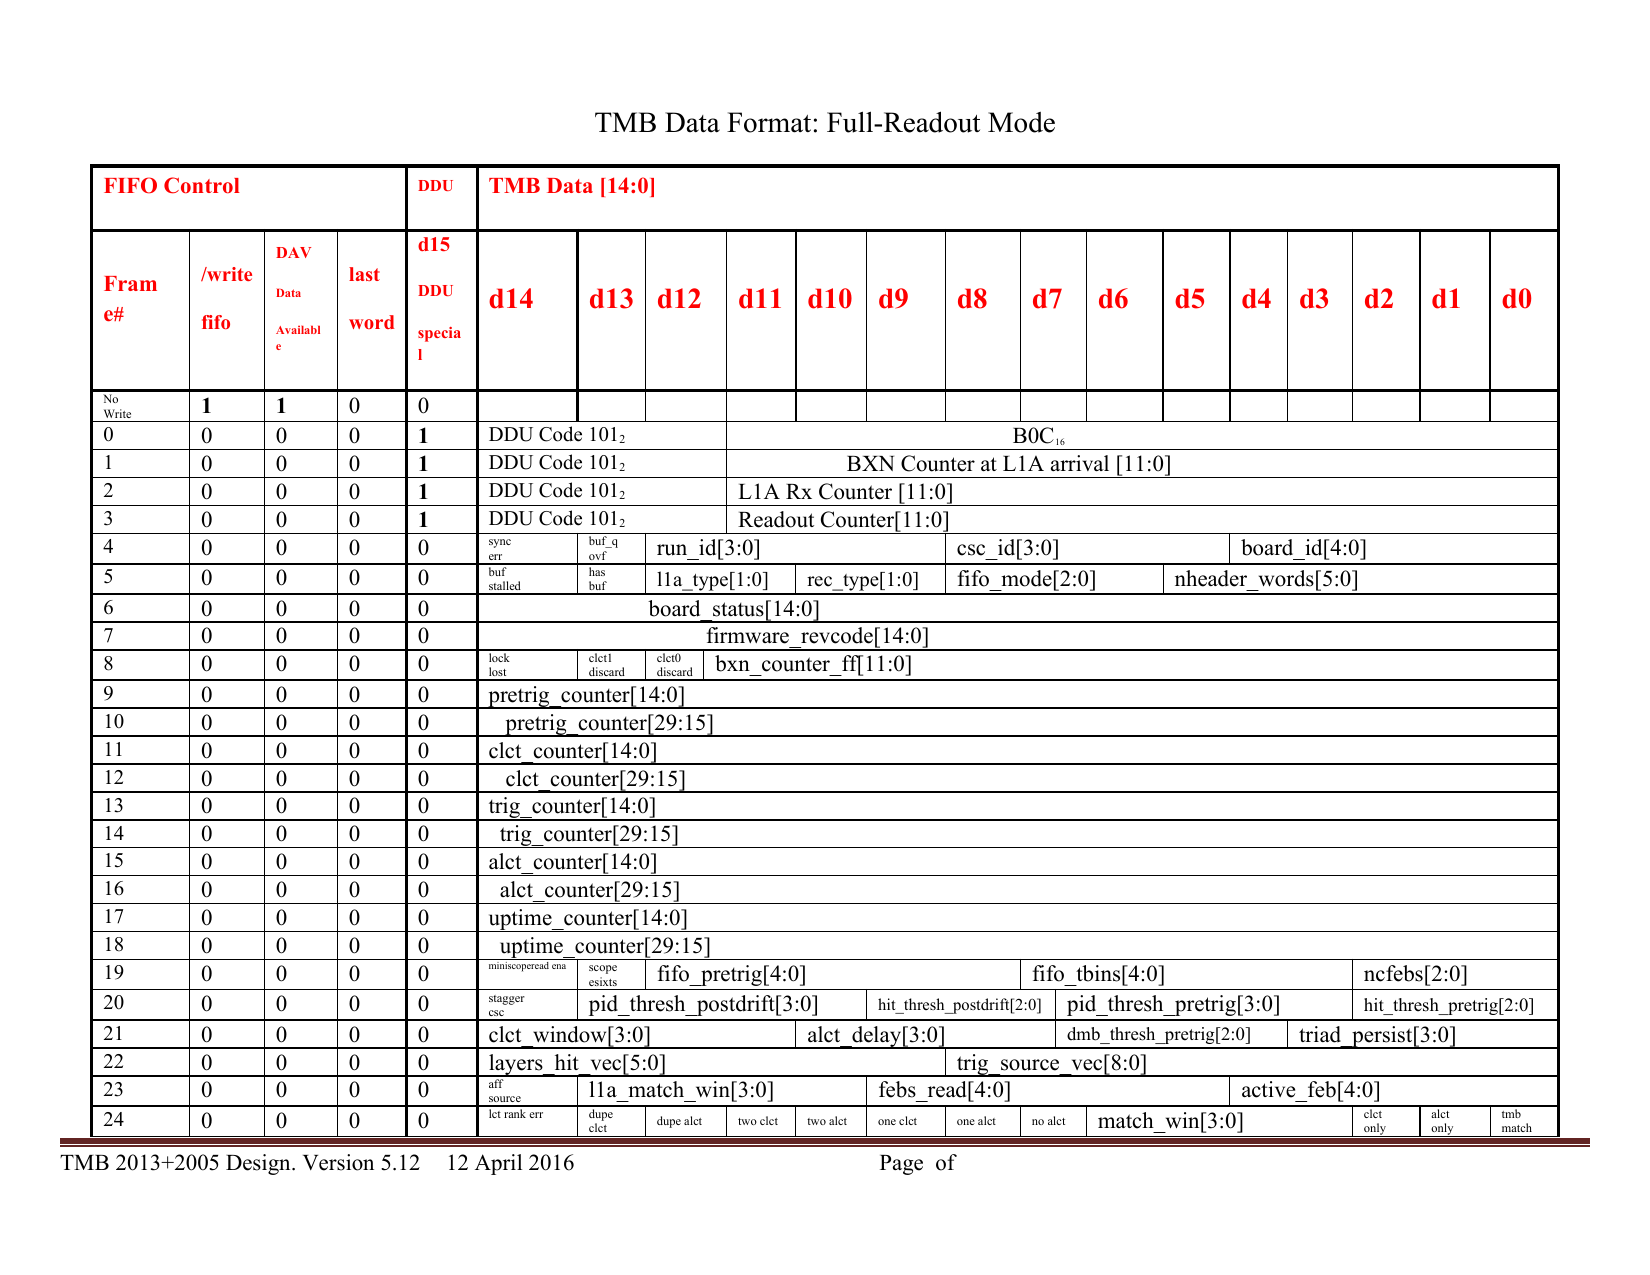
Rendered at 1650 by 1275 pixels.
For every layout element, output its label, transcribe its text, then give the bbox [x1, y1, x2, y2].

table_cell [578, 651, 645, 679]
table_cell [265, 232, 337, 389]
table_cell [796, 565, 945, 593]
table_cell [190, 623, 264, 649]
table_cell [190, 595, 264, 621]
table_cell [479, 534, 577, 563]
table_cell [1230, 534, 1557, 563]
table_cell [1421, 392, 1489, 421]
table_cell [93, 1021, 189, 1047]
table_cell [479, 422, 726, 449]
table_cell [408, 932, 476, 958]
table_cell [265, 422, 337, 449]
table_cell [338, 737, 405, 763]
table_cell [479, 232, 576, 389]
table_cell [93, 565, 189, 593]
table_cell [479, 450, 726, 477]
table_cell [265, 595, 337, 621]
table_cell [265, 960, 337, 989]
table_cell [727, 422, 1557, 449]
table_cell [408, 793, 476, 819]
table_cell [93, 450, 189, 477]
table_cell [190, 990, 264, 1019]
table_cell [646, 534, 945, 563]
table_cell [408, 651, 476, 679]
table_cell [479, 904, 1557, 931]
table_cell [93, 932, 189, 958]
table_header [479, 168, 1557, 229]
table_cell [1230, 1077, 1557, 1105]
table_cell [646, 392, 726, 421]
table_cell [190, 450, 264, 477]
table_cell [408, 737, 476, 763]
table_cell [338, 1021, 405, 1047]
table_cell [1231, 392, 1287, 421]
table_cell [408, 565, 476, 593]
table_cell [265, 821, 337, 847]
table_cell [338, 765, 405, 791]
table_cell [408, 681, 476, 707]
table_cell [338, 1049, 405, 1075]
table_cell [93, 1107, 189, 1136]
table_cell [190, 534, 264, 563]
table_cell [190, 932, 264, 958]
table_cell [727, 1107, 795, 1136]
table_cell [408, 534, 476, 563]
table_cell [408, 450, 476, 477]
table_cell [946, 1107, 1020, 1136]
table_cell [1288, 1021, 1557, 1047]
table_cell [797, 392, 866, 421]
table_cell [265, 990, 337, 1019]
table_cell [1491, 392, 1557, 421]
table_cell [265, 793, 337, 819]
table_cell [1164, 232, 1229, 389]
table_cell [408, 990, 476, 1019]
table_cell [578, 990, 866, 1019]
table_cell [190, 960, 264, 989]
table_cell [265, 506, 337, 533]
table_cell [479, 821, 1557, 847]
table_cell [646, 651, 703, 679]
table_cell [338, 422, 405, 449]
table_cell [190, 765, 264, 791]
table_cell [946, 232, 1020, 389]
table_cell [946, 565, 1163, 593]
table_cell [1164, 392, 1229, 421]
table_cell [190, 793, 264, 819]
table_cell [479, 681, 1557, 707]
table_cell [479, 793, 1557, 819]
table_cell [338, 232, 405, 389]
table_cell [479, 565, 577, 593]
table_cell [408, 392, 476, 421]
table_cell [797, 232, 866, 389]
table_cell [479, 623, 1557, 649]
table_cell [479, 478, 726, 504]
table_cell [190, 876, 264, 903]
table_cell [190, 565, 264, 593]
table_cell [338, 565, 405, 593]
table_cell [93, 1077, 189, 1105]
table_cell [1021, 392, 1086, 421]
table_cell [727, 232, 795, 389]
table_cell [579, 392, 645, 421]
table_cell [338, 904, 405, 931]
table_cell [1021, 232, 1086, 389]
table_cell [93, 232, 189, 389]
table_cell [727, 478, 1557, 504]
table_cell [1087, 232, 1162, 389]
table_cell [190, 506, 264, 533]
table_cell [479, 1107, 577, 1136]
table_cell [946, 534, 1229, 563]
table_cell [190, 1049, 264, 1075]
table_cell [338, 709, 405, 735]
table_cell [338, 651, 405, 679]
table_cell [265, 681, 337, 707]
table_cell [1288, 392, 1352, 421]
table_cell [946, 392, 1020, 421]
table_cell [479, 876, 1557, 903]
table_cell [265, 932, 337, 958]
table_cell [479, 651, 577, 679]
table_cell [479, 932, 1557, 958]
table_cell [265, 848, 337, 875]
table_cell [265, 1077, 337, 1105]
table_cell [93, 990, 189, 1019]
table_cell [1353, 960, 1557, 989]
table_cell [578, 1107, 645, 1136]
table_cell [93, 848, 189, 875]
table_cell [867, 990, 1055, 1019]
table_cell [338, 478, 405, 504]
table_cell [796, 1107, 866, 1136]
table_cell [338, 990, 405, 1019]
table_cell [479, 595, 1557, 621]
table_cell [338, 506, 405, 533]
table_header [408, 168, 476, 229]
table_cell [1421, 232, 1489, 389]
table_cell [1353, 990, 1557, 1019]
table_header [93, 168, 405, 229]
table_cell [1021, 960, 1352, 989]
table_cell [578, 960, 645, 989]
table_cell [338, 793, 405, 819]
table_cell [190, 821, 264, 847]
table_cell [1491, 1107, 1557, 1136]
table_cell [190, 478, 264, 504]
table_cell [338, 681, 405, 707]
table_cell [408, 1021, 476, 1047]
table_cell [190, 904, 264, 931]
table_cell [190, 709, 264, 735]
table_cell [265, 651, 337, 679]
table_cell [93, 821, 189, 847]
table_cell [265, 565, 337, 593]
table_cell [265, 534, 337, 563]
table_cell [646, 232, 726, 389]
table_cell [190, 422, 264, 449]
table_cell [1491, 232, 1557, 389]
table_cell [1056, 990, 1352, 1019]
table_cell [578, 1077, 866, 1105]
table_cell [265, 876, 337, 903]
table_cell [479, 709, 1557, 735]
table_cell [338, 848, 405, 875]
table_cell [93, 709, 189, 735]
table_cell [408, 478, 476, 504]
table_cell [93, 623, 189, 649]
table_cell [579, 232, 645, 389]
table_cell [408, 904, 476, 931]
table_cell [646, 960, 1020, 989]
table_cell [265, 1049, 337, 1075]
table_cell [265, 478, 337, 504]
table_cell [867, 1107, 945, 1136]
text TMB Data Format: Full-Readout Mode [60, 105, 1590, 138]
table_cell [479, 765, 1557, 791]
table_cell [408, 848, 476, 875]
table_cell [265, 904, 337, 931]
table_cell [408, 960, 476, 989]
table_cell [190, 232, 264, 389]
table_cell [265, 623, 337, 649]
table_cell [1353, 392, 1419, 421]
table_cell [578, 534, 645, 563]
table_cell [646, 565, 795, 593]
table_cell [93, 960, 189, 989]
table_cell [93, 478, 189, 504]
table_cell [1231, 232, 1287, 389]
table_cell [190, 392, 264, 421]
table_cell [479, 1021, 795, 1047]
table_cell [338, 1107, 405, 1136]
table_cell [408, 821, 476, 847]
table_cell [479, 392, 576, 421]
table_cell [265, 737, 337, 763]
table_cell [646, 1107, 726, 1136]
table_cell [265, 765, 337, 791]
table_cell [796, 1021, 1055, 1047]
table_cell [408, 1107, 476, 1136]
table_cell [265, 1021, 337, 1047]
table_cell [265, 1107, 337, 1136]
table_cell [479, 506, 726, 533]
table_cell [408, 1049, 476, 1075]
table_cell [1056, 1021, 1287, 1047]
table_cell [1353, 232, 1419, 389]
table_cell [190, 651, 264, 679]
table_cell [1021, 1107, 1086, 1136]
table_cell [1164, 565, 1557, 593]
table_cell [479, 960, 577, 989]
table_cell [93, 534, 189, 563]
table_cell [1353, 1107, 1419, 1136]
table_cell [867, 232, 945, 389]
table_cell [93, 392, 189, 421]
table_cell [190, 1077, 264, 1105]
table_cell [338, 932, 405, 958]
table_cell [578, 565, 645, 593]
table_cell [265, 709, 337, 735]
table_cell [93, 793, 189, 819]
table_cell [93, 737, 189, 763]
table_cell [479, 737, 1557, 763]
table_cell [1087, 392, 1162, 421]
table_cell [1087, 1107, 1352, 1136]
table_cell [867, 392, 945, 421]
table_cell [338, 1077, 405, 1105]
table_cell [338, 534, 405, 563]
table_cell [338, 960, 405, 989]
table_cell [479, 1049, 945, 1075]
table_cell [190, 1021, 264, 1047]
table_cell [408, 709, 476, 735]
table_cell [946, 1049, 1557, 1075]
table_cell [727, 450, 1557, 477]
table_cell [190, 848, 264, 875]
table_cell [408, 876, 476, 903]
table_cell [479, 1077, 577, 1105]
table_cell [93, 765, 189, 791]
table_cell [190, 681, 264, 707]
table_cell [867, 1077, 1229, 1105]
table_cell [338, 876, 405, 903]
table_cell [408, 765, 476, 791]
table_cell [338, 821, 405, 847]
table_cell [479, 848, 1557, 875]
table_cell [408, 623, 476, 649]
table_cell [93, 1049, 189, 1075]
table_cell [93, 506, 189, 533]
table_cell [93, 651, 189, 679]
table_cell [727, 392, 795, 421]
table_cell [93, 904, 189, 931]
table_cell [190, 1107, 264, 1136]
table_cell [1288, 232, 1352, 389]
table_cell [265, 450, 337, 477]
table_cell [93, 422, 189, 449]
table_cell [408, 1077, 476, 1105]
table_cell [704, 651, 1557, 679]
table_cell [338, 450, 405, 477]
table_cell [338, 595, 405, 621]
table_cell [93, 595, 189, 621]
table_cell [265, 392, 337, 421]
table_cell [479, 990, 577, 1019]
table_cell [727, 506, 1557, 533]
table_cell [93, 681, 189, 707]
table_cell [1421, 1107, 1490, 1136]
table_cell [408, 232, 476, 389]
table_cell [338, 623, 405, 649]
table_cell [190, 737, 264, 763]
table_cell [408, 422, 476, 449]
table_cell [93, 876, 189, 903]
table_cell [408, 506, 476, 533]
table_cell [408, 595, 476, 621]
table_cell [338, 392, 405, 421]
